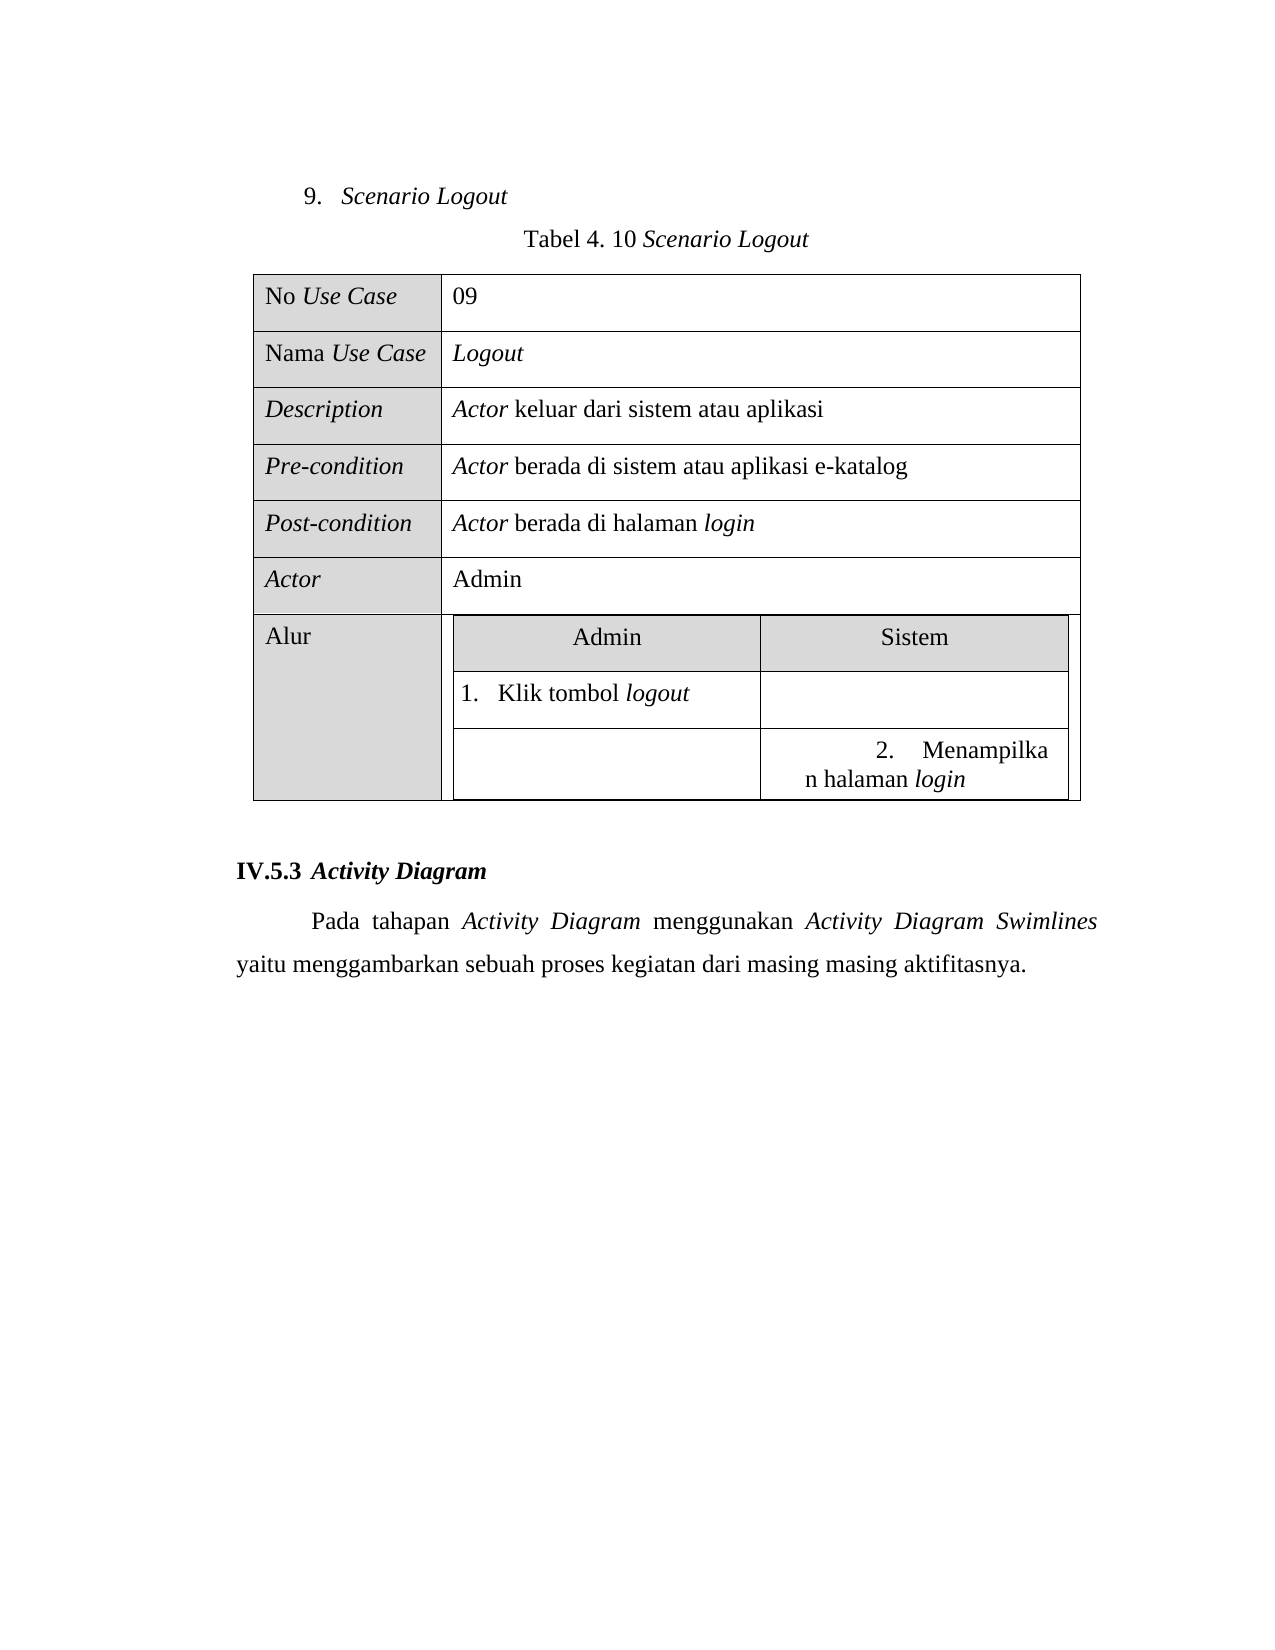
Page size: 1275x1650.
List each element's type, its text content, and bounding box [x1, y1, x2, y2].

table_cell Actor keluar dari sistem atau aplikasi [442, 388, 1080, 444]
table_cell [1069, 615, 1080, 800]
table_cell [454, 729, 760, 799]
text Tabel 4. 10 Scenario Logout [236, 224, 1098, 253]
table_cell Nama Use Case [254, 332, 441, 387]
table_cell Alur [254, 615, 441, 800]
table_cell Logout [442, 332, 1080, 387]
table_cell [454, 672, 760, 728]
subtitle Scenario Logout [304, 181, 1098, 210]
table_cell Actor [254, 558, 441, 613]
table_cell Actor berada di sistem atau aplikasi e-katalog [442, 445, 1080, 500]
table_cell Pre-condition [254, 445, 441, 500]
table_header 09 [442, 275, 1080, 331]
table_cell Admin [442, 558, 1080, 613]
table_cell Actor berada di halaman login [442, 501, 1080, 557]
text Pada tahapan Activity Diagram menggunakan Activity Diagram Swimlines yaitu menggambarkan sebuah proses kegiatan dari masing masing aktifitasnya. [236, 906, 1098, 978]
subtitle Activity Diagram [236, 856, 1098, 885]
table_cell Description [254, 388, 441, 444]
table_cell [761, 672, 1068, 728]
table_cell Post-condition [254, 501, 441, 557]
table_cell [761, 729, 1068, 799]
table_cell [442, 615, 453, 800]
table_header No Use Case [254, 275, 441, 331]
